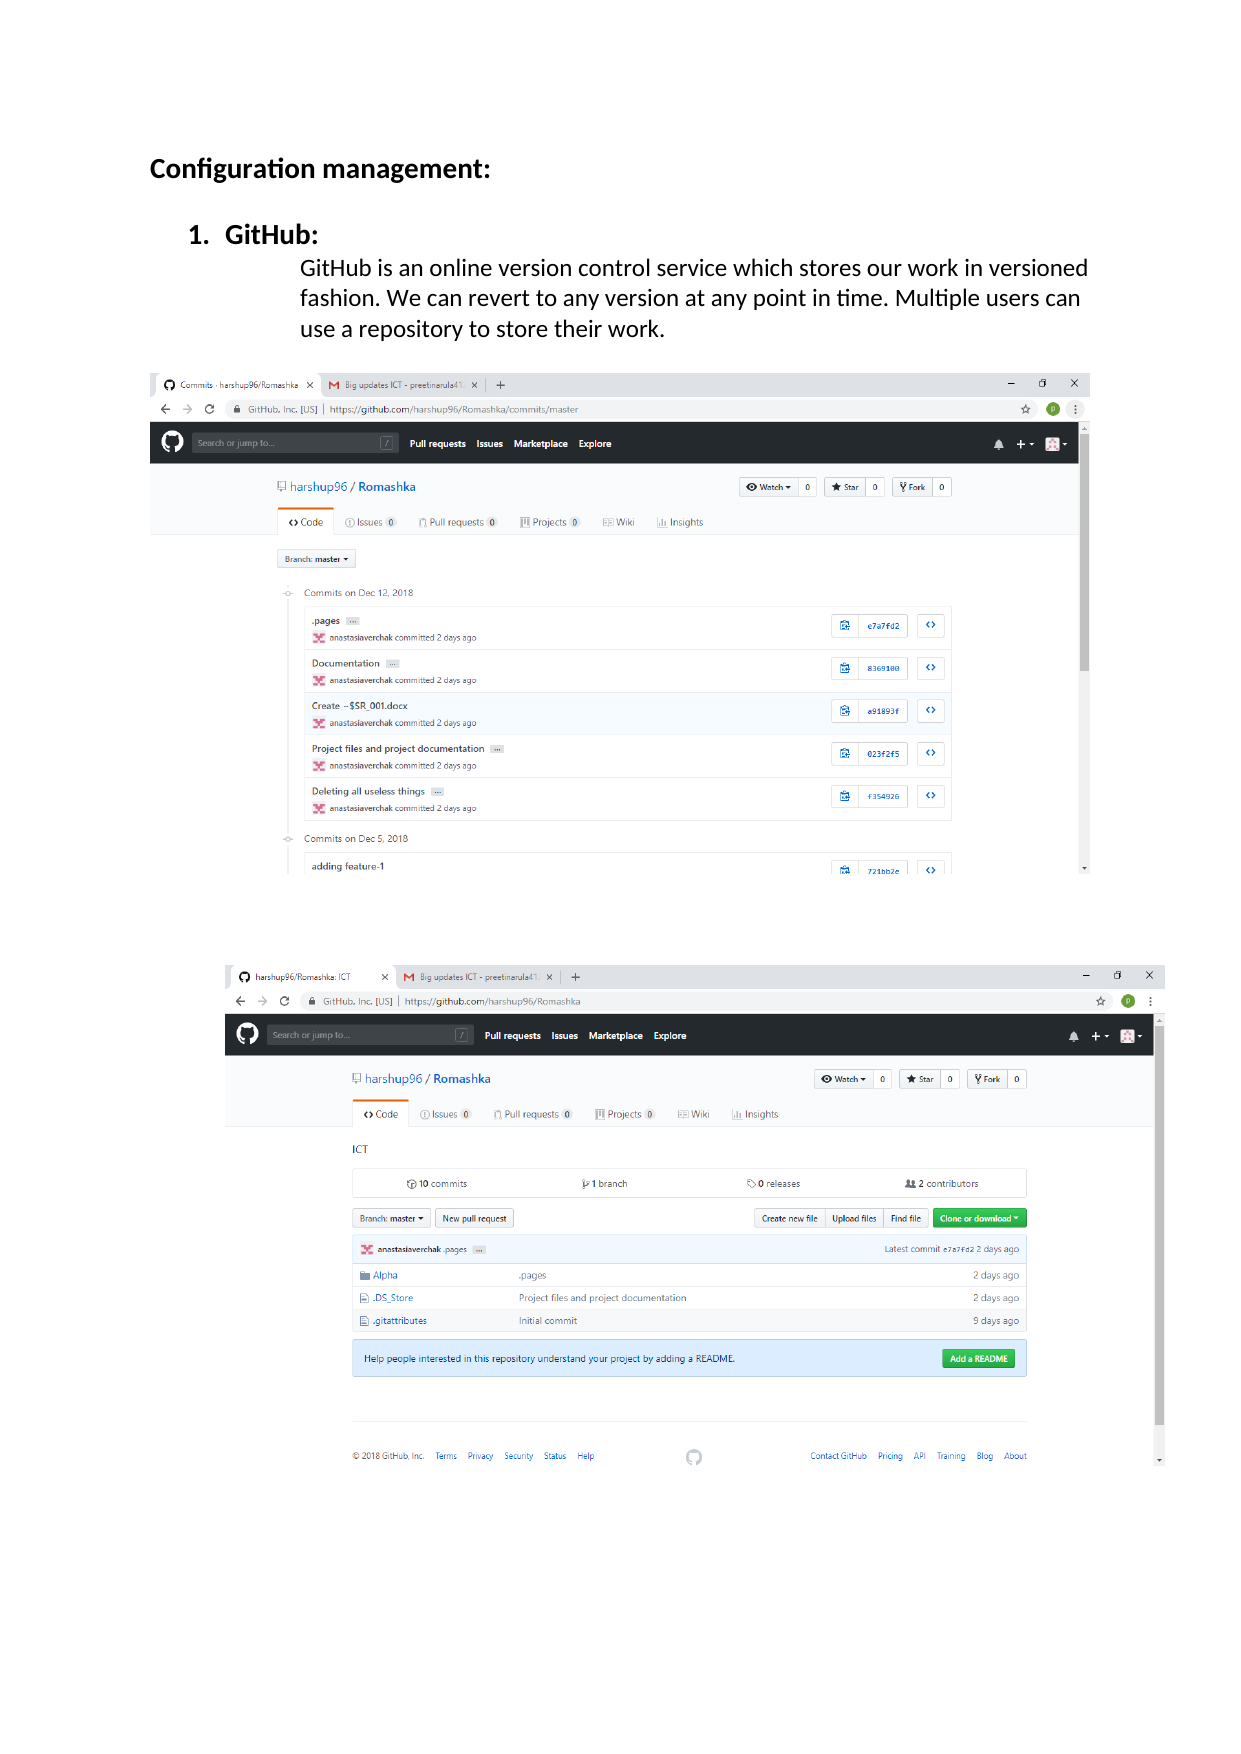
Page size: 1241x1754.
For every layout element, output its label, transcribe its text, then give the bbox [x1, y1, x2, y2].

list GitHub is an online version control service which stores our work in versioned fashion. We can revert to any version at any point in time. Multiple users can use a repository to store their work. [300, 252, 1090, 343]
list GitHub: [187, 216, 1090, 252]
picture [150, 373, 1090, 874]
text Configuration management: [150, 150, 1090, 186]
picture [225, 965, 1165, 1466]
